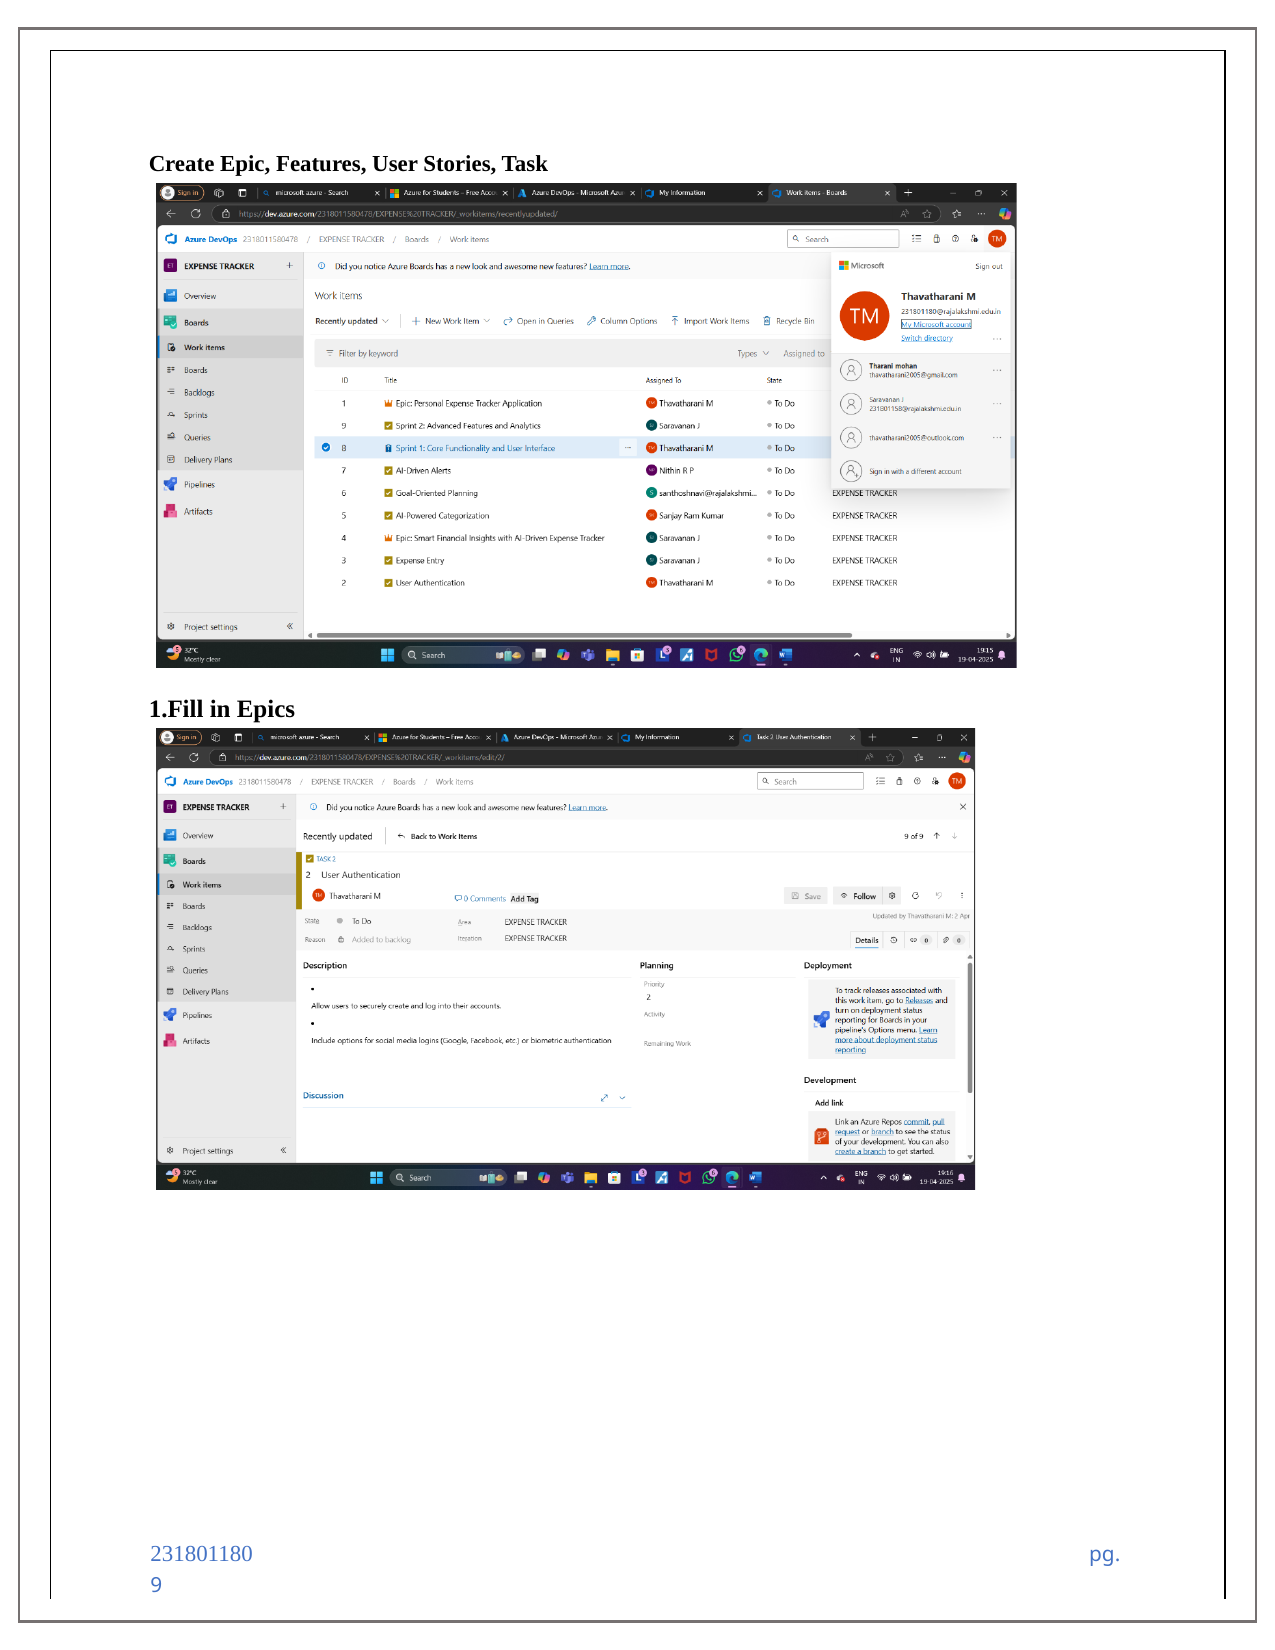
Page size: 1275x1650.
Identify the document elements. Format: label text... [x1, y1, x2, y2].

text Create Epic, Features, User Stories, Task [148, 150, 1064, 176]
picture [156, 728, 976, 1190]
picture [156, 183, 1017, 668]
subtitle 1.Fill in Epics [148, 694, 1131, 722]
